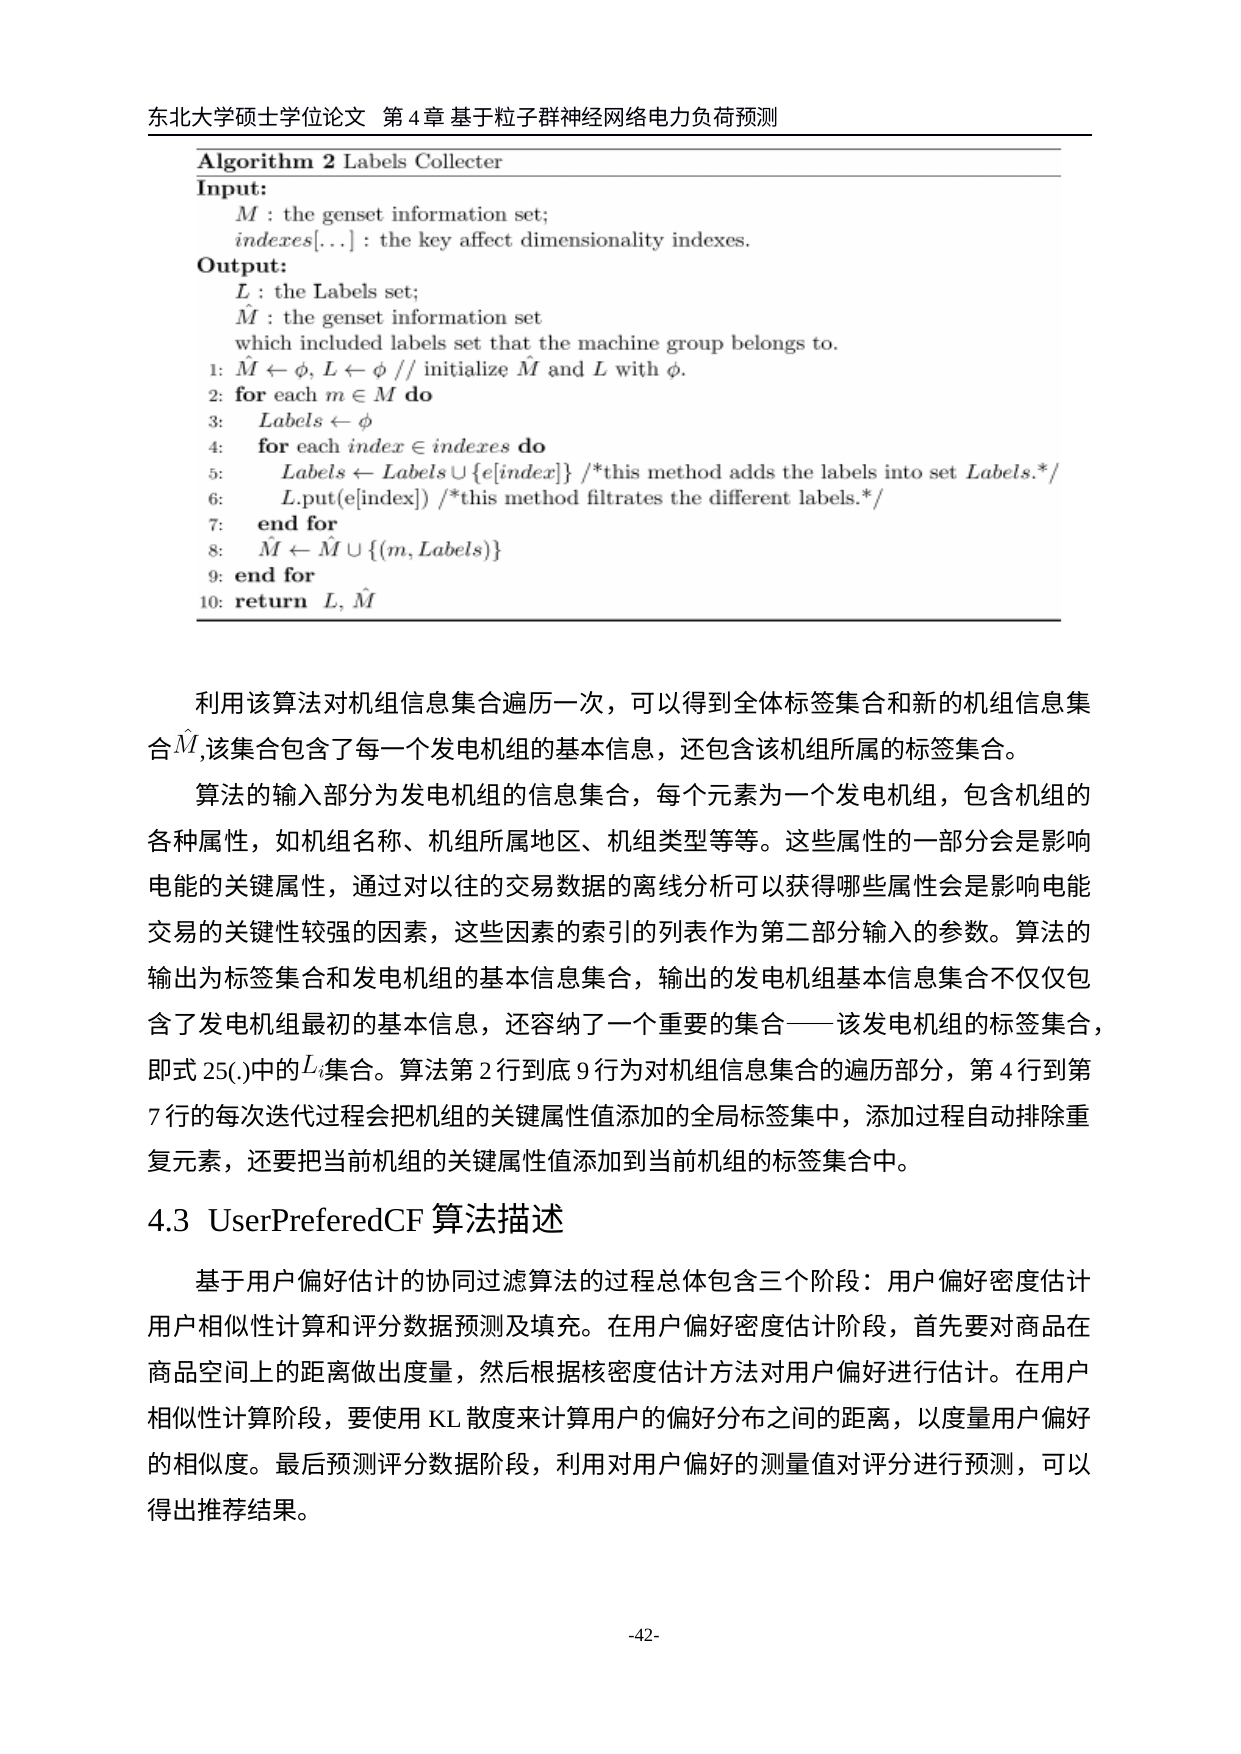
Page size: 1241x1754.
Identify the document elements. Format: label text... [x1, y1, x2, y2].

text 利用该算法对机组信息集合遍历一次，可以得到全体标签集合和新的机组信息集合,该集合包含了每一个发电机组的基本信息，还包含该机组所属的标签集合。 [148, 676, 1092, 767]
subtitle UserPreferedCF算法描述 [148, 1192, 1092, 1241]
text 基于用户偏好估计的协同过滤算法的过程总体包含三个阶段：用户偏好密度估计、用户相似性计算和评分数据预测及填充。在用户偏好密度估计阶段，首先要对商品在商品空间上的距离做出度量，然后根据核密度估计方法对用户偏好进行估计。在用户相似性计算阶段，要使用KL散度来计算用户的偏好分布之间的距离，以度量用户偏好的相似度。最后预测评分数据阶段，利用对用户偏好的测量值对评分进行预测，可以得出推荐结果。 [148, 1253, 1092, 1528]
